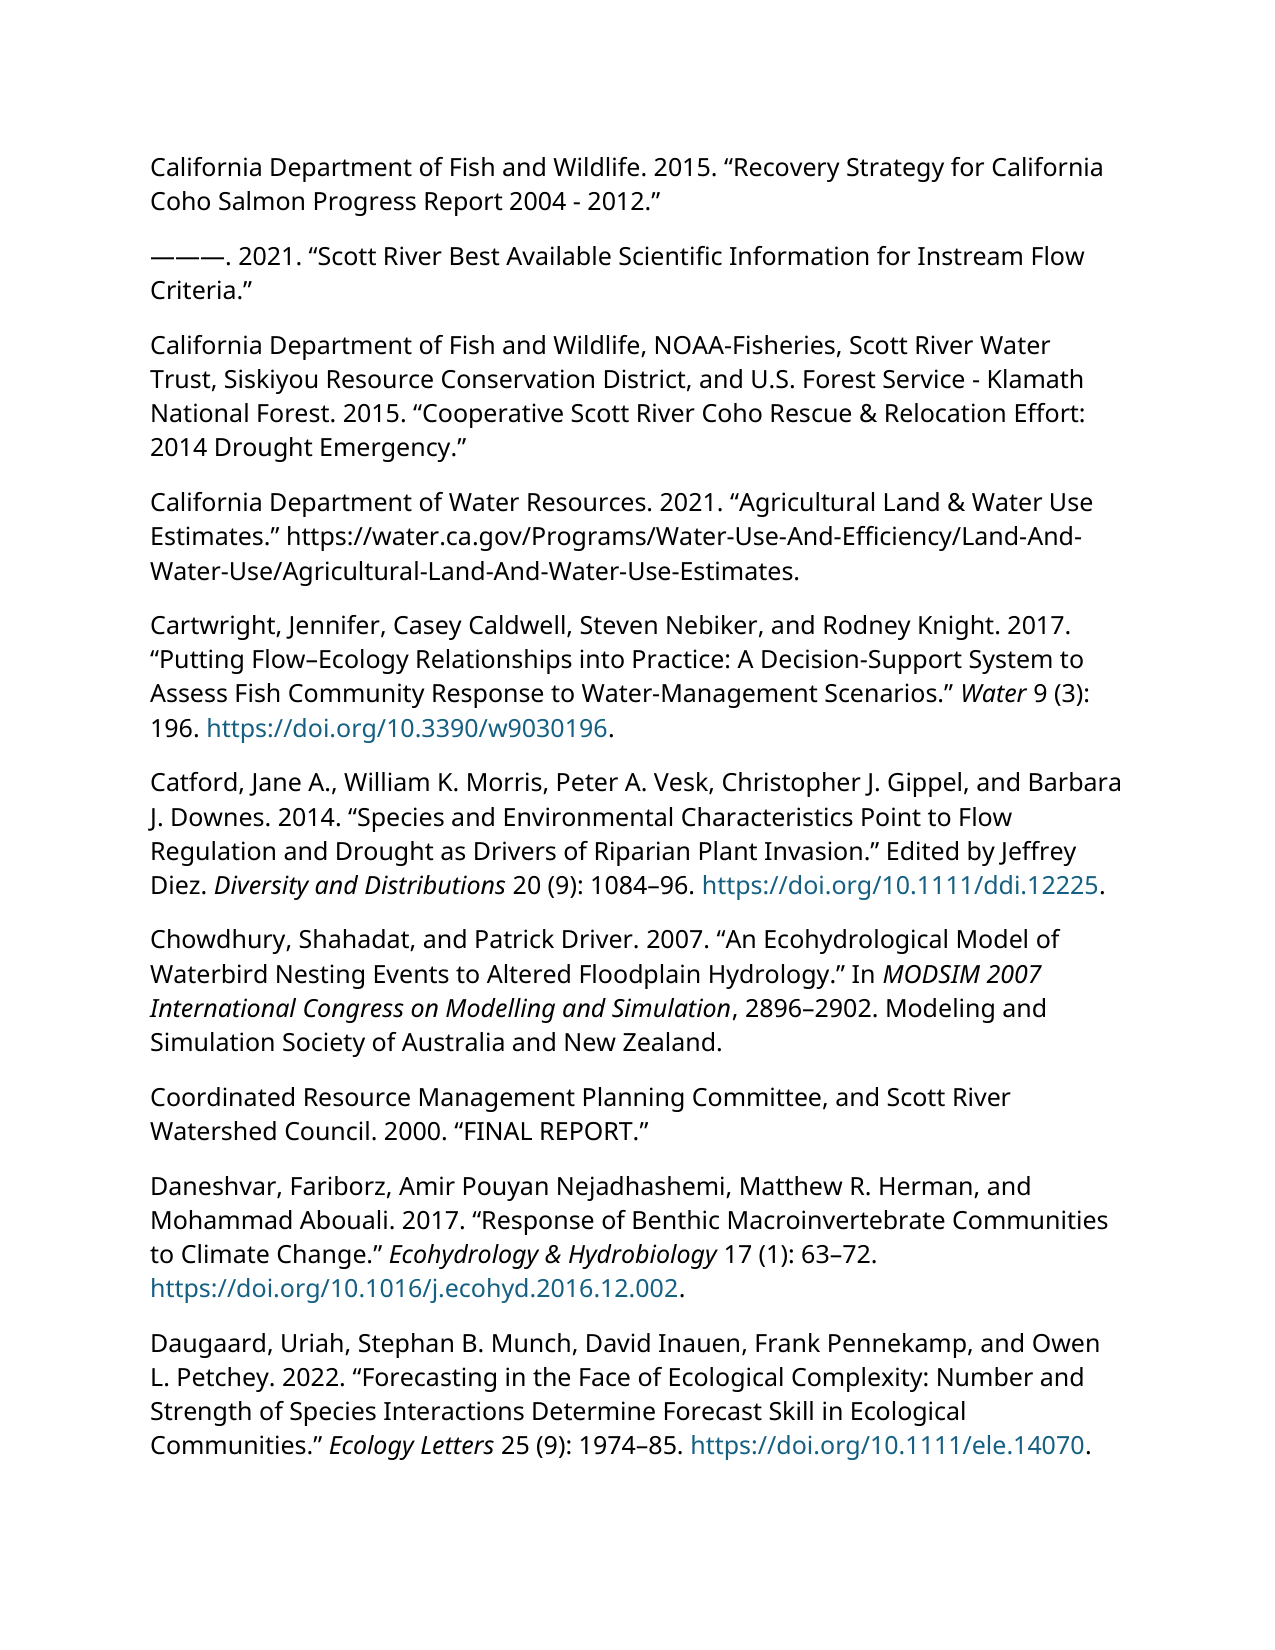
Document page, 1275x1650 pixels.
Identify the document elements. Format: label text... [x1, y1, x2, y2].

text Chowdhury, Shahadat, and Patrick Driver. 2007. “An Ecohydrological Model of Waterbird Nesting Events to Altered Floodplain Hydrology.” In MODSIM 2007 International Congress on Modelling and Simulation, 2896–2902. Modeling and Simulation Society of Australia and New Zealand. [150, 922, 1125, 1058]
text Coordinated Resource Management Planning Committee, and Scott River Watershed Council. 2000. “FINAL REPORT.” [150, 1079, 1125, 1147]
text Daugaard, Uriah, Stephan B. Munch, David Inauen, Frank Pennekamp, and Owen L. Petchey. 2022. “Forecasting in the Face of Ecological Complexity: Number and Strength of Species Interactions Determine Forecast Skill in Ecological Communities.” Ecology Letters 25 (9): 1974–85. https://doi.org/10.1111/ele.14070. [150, 1325, 1125, 1462]
text Catford, Jane A., William K. Morris, Peter A. Vesk, Christopher J. Gippel, and Barbara J. Downes. 2014. “Species and Environmental Characteristics Point to Flow Regulation and Drought as Drivers of Riparian Plant Invasion.” Edited by Jeffrey Diez. Diversity and Distributions 20 (9): 1084–96. https://doi.org/10.1111/ddi.12225. [150, 765, 1125, 901]
text Cartwright, Jennifer, Casey Caldwell, Steven Nebiker, and Rodney Knight. 2017. “Putting Flow–Ecology Relationships into Practice: A Decision-Support System to Assess Fish Community Response to Water-Management Scenarios.” Water 9 (3): 196. https://doi.org/10.3390/w9030196. [150, 608, 1125, 744]
text Daneshvar, Fariborz, Amir Pouyan Nejadhashemi, Matthew R. Herman, and Mohammad Abouali. 2017. “Response of Benthic Macroinvertebrate Communities to Climate Change.” Ecohydrology & Hydrobiology 17 (1): 63–72. https://doi.org/10.1016/j.ecohyd.2016.12.002. [150, 1168, 1125, 1304]
text California Department of Fish and Wildlife, NOAA-Fisheries, Scott River Water Trust, Siskiyou Resource Conservation District, and U.S. Forest Service - Klamath National Forest. 2015. “Cooperative Scott River Coho Rescue & Relocation Effort: 2014 Drought Emergency.” [150, 328, 1125, 464]
text California Department of Water Resources. 2021. “Agricultural Land & Water Use Estimates.” https://water.ca.gov/Programs/Water-Use-And-Efficiency/Land-And-Water-Use/Agricultural-Land-And-Water-Use-Estimates. [150, 485, 1125, 587]
text ———. 2021. “Scott River Best Available Scientific Information for Instream Flow Criteria.” [150, 239, 1125, 307]
text California Department of Fish and Wildlife. 2015. “Recovery Strategy for California Coho Salmon Progress Report 2004 - 2012.” [150, 150, 1125, 218]
